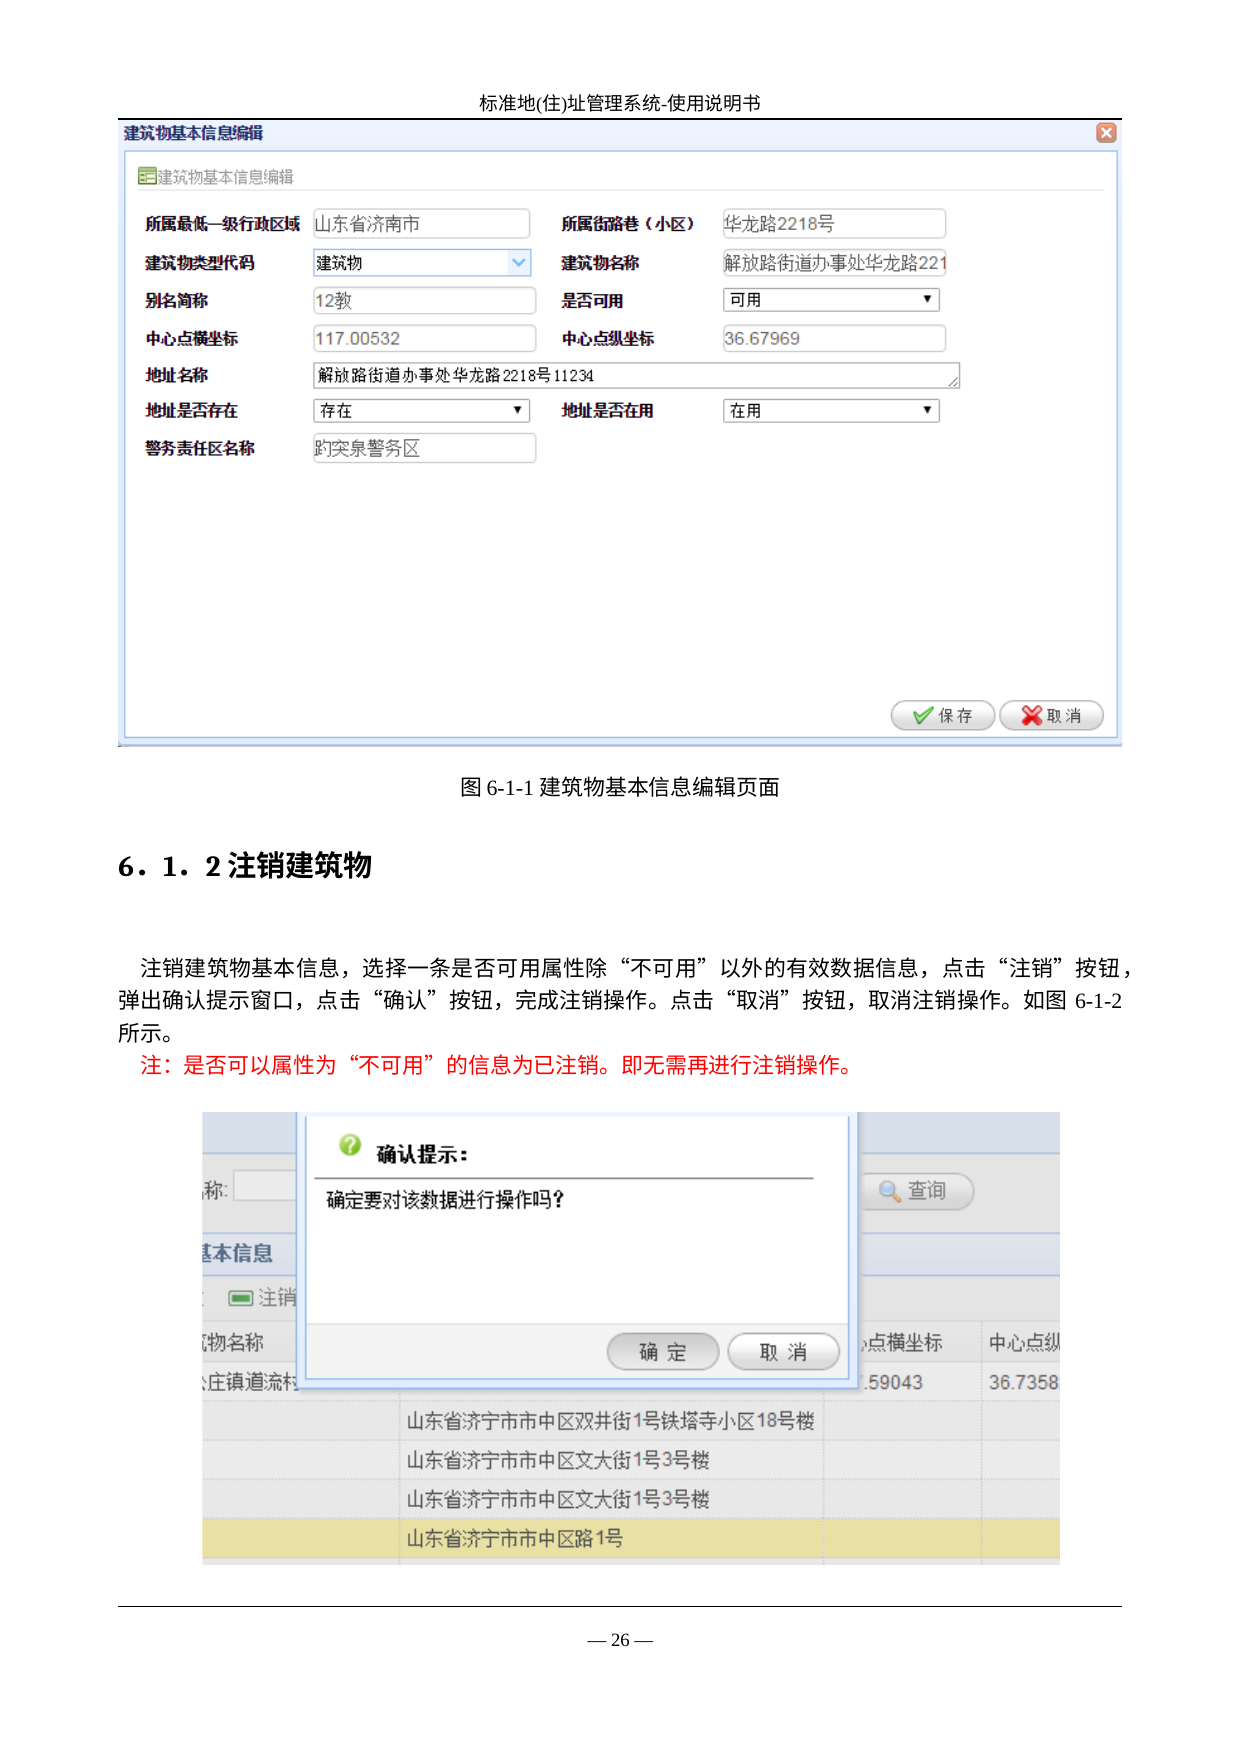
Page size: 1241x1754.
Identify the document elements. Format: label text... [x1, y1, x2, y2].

subtitle 6．1．2 注销建筑物 [118, 831, 1122, 896]
picture [118, 120, 1123, 747]
text 注：是否可以属性为“不可用”的信息为已注销。即无需再进行注销操作。 [118, 1048, 1122, 1080]
text 注销建筑物基本信息，选择一条是否可用属性除“不可用”以外的有效数据信息，点击“注销”按钮，弹出确认提示窗口，点击“确认”按钮，完成注销操作。点击“取消”按钮，取消注销操作。如图6-1-2所示。 [118, 950, 1122, 1048]
text 图6-1-1 建筑物基本信息编辑页面 [118, 769, 1122, 802]
picture [202, 1112, 1060, 1565]
